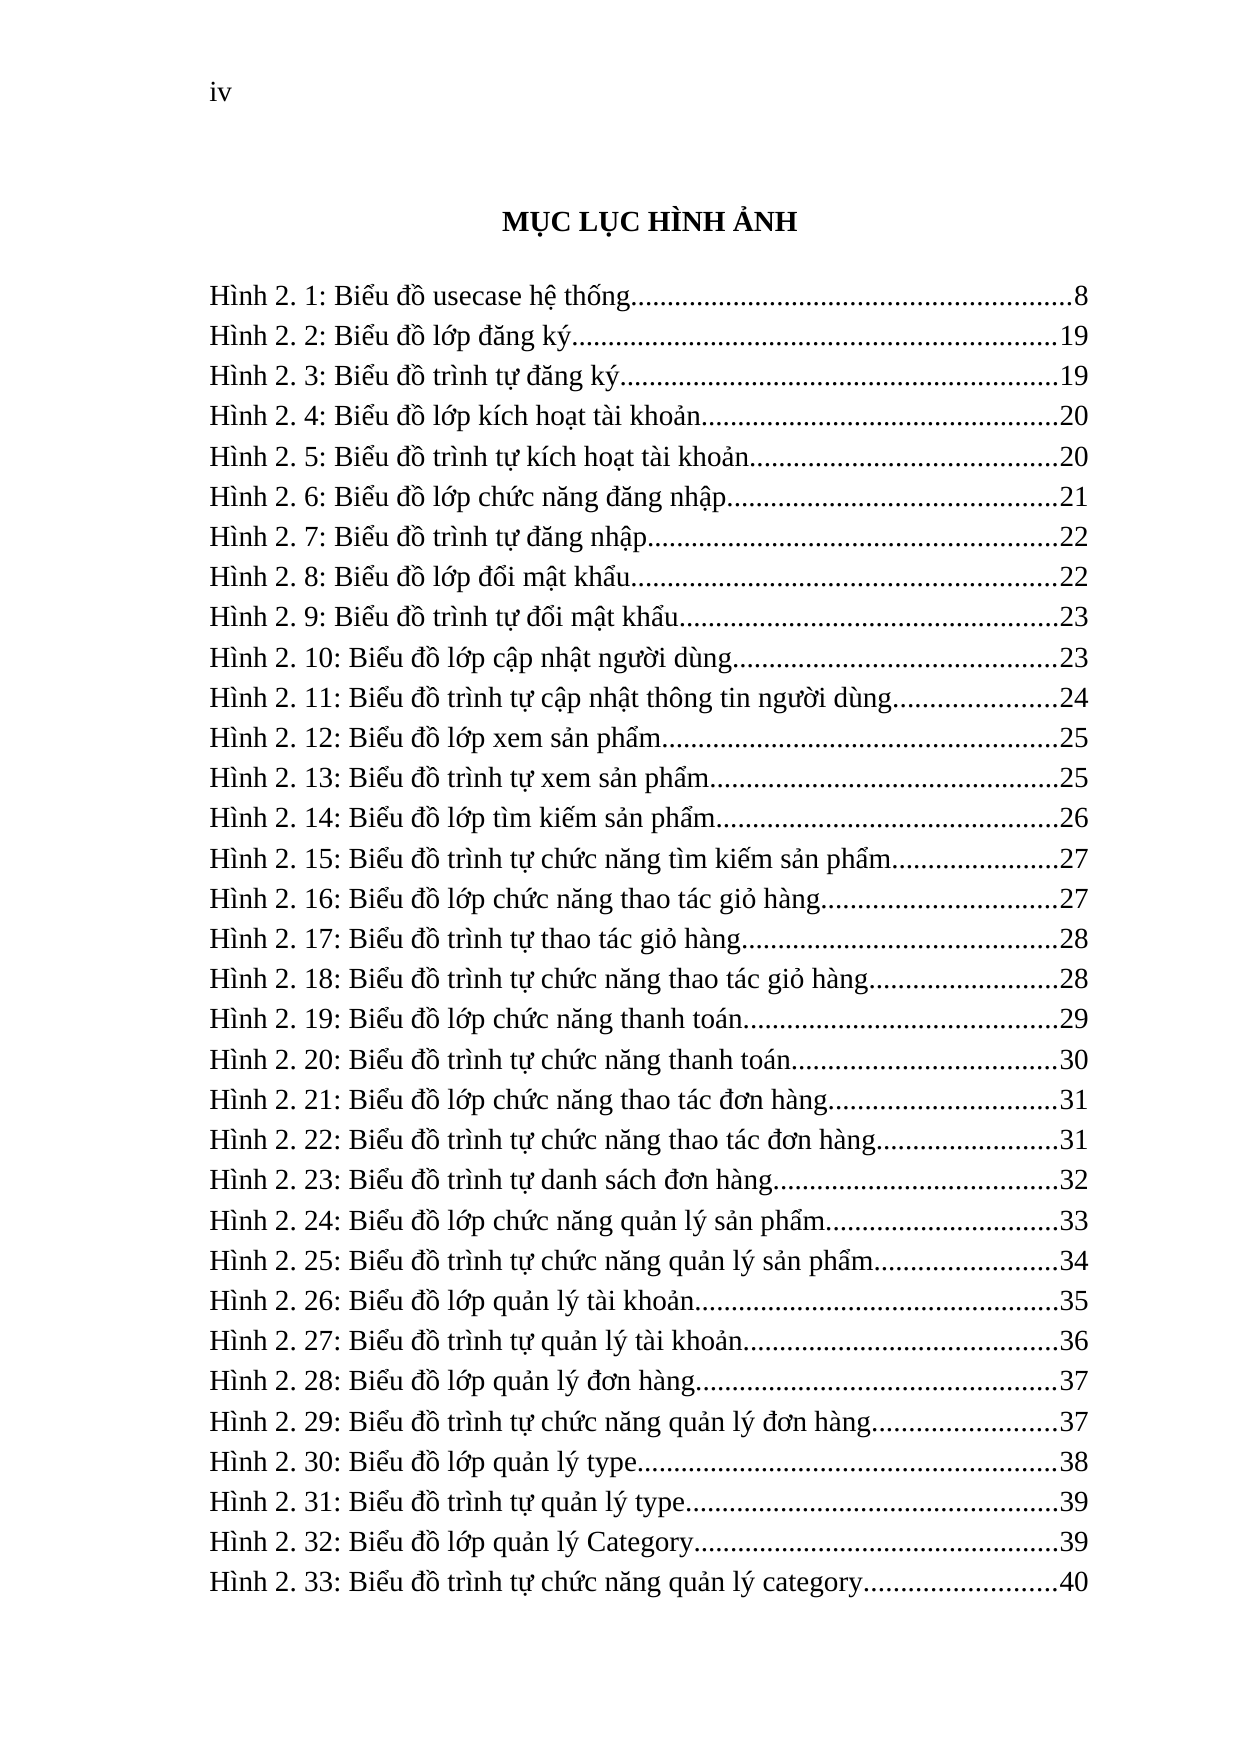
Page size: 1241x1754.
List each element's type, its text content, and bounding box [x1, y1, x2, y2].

subtitle MỤC LỤC HÌNH ẢNH [150, 204, 1090, 238]
text Hình 2. 31: Biểu đồ trình tự quản lý type 39 [150, 1484, 1090, 1518]
text Hình 2. 29: Biểu đồ trình tự chức năng quản lý đơn hàng 37 [150, 1404, 1090, 1437]
text Hình 2. 21: Biểu đồ lớp chức năng thao tác đơn hàng 31 [150, 1082, 1090, 1116]
text Hình 2. 13: Biểu đồ trình tự xem sản phẩm 25 [150, 760, 1090, 794]
text Hình 2. 20: Biểu đồ trình tự chức năng thanh toán 30 [150, 1042, 1090, 1075]
text Hình 2. 14: Biểu đồ lớp tìm kiếm sản phẩm 26 [150, 801, 1090, 834]
text Hình 2. 2: Biểu đồ lớp đăng ký 19 [150, 318, 1090, 352]
text Hình 2. 16: Biểu đồ lớp chức năng thao tác giỏ hàng 27 [150, 881, 1090, 914]
text Hình 2. 17: Biểu đồ trình tự thao tác giỏ hàng 28 [150, 921, 1090, 955]
text Hình 2. 10: Biểu đồ lớp cập nhật người dùng 23 [150, 640, 1090, 673]
text Hình 2. 27: Biểu đồ trình tự quản lý tài khoản 36 [150, 1323, 1090, 1357]
text Hình 2. 28: Biểu đồ lớp quản lý đơn hàng 37 [150, 1363, 1090, 1397]
text Hình 2. 26: Biểu đồ lớp quản lý tài khoản 35 [150, 1283, 1090, 1317]
text Hình 2. 5: Biểu đồ trình tự kích hoạt tài khoản 20 [150, 439, 1090, 472]
text Hình 2. 18: Biểu đồ trình tự chức năng thao tác giỏ hàng 28 [150, 961, 1090, 995]
text Hình 2. 8: Biểu đồ lớp đổi mật khẩu 22 [150, 559, 1090, 593]
text Hình 2. 23: Biểu đồ trình tự danh sách đơn hàng 32 [150, 1162, 1090, 1196]
text Hình 2. 11: Biểu đồ trình tự cập nhật thông tin người dùng 24 [150, 680, 1090, 713]
text Hình 2. 15: Biểu đồ trình tự chức năng tìm kiếm sản phẩm 27 [150, 841, 1090, 874]
text Hình 2. 32: Biểu đồ lớp quản lý Category 39 [150, 1524, 1090, 1558]
text Hình 2. 9: Biểu đồ trình tự đổi mật khẩu 23 [150, 599, 1090, 633]
text Hình 2. 19: Biểu đồ lớp chức năng thanh toán 29 [150, 1002, 1090, 1035]
text Hình 2. 7: Biểu đồ trình tự đăng nhập 22 [150, 519, 1090, 553]
text Hình 2. 3: Biểu đồ trình tự đăng ký 19 [150, 358, 1090, 392]
text Hình 2. 4: Biểu đồ lớp kích hoạt tài khoản 20 [150, 398, 1090, 432]
text Hình 2. 12: Biểu đồ lớp xem sản phẩm 25 [150, 720, 1090, 754]
text Hình 2. 24: Biểu đồ lớp chức năng quản lý sản phẩm 33 [150, 1203, 1090, 1236]
text Hình 2. 33: Biểu đồ trình tự chức năng quản lý category 40 [150, 1564, 1090, 1598]
text Hình 2. 25: Biểu đồ trình tự chức năng quản lý sản phẩm 34 [150, 1243, 1090, 1276]
text Hình 2. 22: Biểu đồ trình tự chức năng thao tác đơn hàng 31 [150, 1122, 1090, 1156]
text Hình 2. 1: Biểu đồ usecase hệ thống 8 [150, 278, 1090, 311]
text Hình 2. 6: Biểu đồ lớp chức năng đăng nhập 21 [150, 479, 1090, 512]
text Hình 2. 30: Biểu đồ lớp quản lý type 38 [150, 1444, 1090, 1477]
